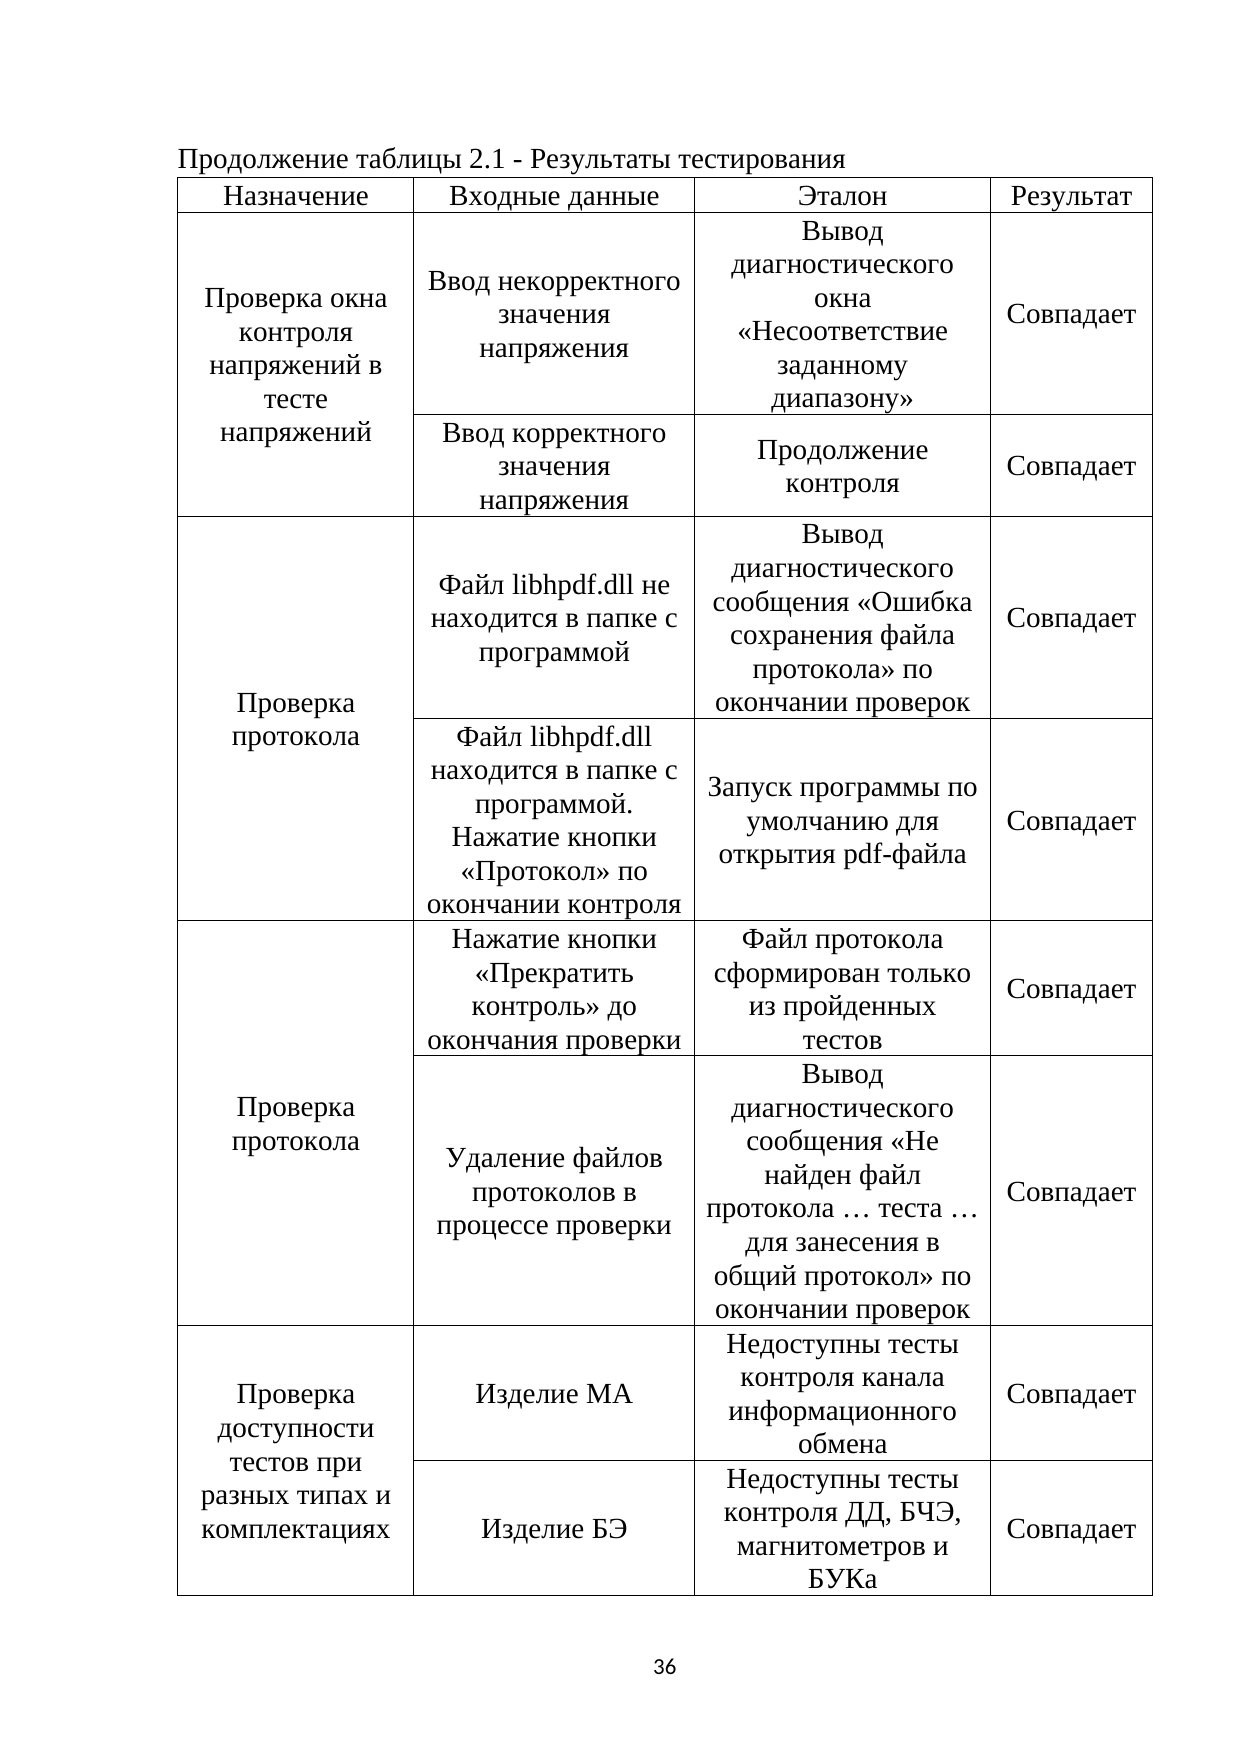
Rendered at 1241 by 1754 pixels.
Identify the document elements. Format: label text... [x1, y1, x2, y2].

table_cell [178, 1326, 413, 1595]
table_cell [695, 213, 990, 414]
table_cell Совпадает [991, 213, 1152, 414]
table_cell Совпадает [991, 1461, 1152, 1595]
table_cell Проверка протокола [178, 921, 413, 1325]
table_cell Совпадает [991, 719, 1152, 920]
table_cell Совпадает [991, 415, 1152, 516]
table_cell Удаление файлов протоколов в процессе проверки [414, 1056, 694, 1325]
table_cell Ввод некорректного значения напряжения [414, 213, 694, 414]
table_cell Файл протокола сформирован только из пройденных тестов [695, 921, 990, 1055]
table_cell Проверка протокола [178, 517, 413, 920]
table_cell Совпадает [991, 517, 1152, 718]
table_cell Продолжение контроля [695, 415, 990, 516]
table_header Назначение [178, 178, 413, 212]
table_header Входные данные [414, 178, 694, 212]
table_cell Вывод диагностического сообщения «Ошибка сохранения файла протокола» по окончании проверок [695, 517, 990, 718]
table_cell Запуск программы по умолчанию для открытия pdf-файла [695, 719, 990, 920]
table_cell Нажатие кнопки «Прекратить контроль» до окончания проверки [414, 921, 694, 1055]
table_header Результат [991, 178, 1152, 212]
table_cell Файл libhpdf.dll находится в папке с программой. Нажатие кнопки «Протокол» по окончании контроля [414, 719, 694, 920]
table_cell Совпадает [991, 1326, 1152, 1460]
table_cell Недоступны тесты контроля ДД, БЧЭ, магнитометров и БУКа [695, 1461, 990, 1595]
text Продолжение таблицы 2.1 - Результаты тестирования [177, 141, 1152, 174]
table_cell Изделие БЭ [414, 1461, 694, 1595]
table_cell Вывод диагностического сообщения «Не найден файл протокола … теста … для занесения в общий протокол» по окончании проверок [695, 1056, 990, 1325]
table_cell Недоступны тесты контроля канала информационного обмена [695, 1326, 990, 1460]
table_cell Изделие МА [414, 1326, 694, 1460]
table_cell Совпадает [991, 1056, 1152, 1325]
table_cell Файл libhpdf.dll не находится в папке с программой [414, 517, 694, 718]
table_cell Ввод корректного значения напряжения [414, 415, 694, 516]
table_cell Проверка окна контроля напряжений в тесте напряжений [178, 213, 413, 516]
table_header Эталон [695, 178, 990, 212]
table_cell Совпадает [991, 921, 1152, 1055]
